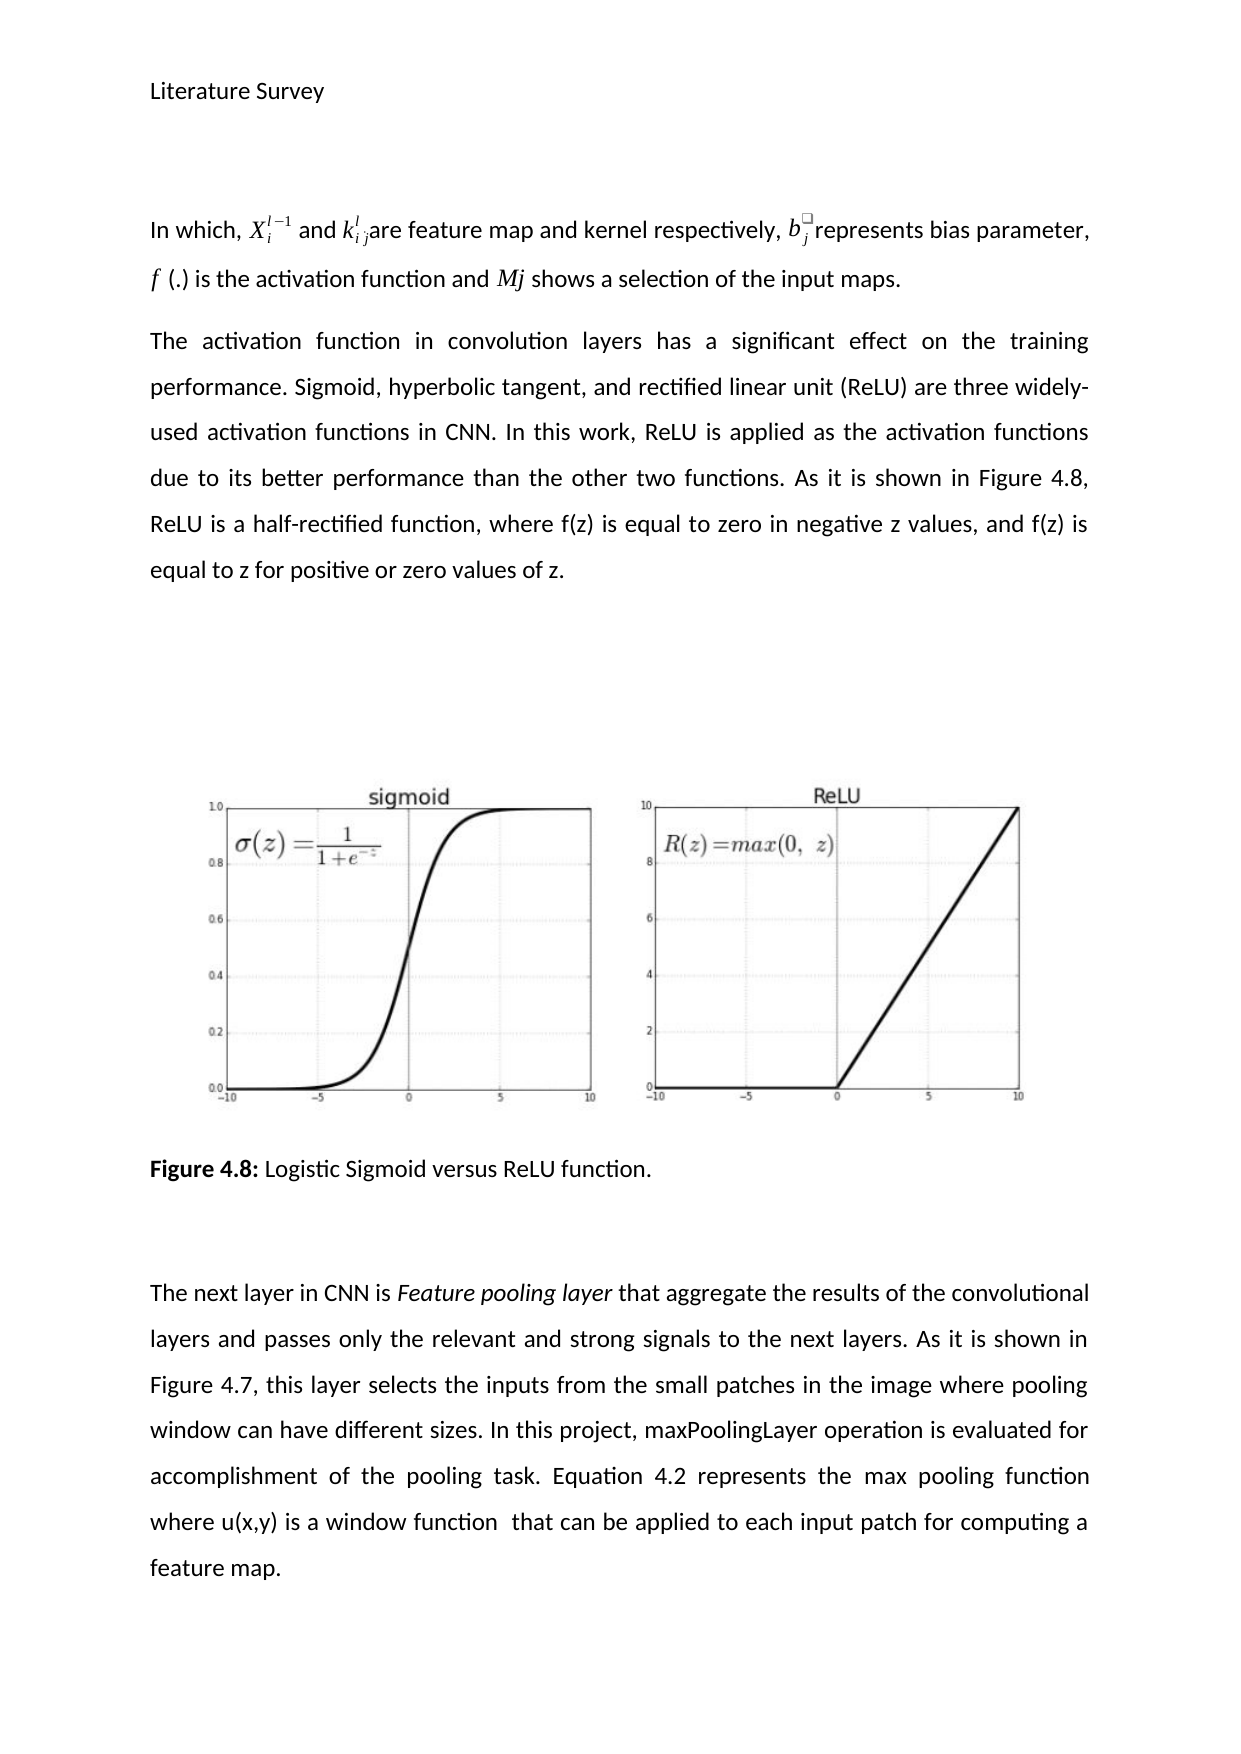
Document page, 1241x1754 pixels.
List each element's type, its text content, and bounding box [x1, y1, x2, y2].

text In which, and are feature map and kernel respectively, represents bias parameter, (.) is the activation function and shows a selection of the input maps. [150, 212, 1090, 293]
text The next layer in CNN is Feature pooling layer that aggregate the results of the convolutional layers and passes only the relevant and strong signals to the next layers. As it is shown in Figure 4.7, this layer selects the inputs from the small patches in the image where pooling window can have different sizes. In this project, maxPoolingLayer operation is evaluated for accomplishment of the pooling task. Equation 4.2 represents the max pooling function where u(x,y) is a window function that can be applied to each input patch for computing a feature map. [150, 1277, 1090, 1582]
text Figure 4.8: Logistic Sigmoid versus ReLU function. [150, 1153, 1090, 1183]
picture [150, 741, 1125, 1121]
text The activation function in convolution layers has a significant effect on the training performance. Sigmoid, hyperbolic tangent, and rectified linear unit (ReLU) are three widely-used activation functions in CNN. In this work, ReLU is applied as the activation functions due to its better performance than the other two functions. As it is shown in Figure 4.8, ReLU is a half-rectified function, where f(z) is equal to zero in negative z values, and f(z) is equal to z for positive or zero values of z. [150, 325, 1090, 584]
